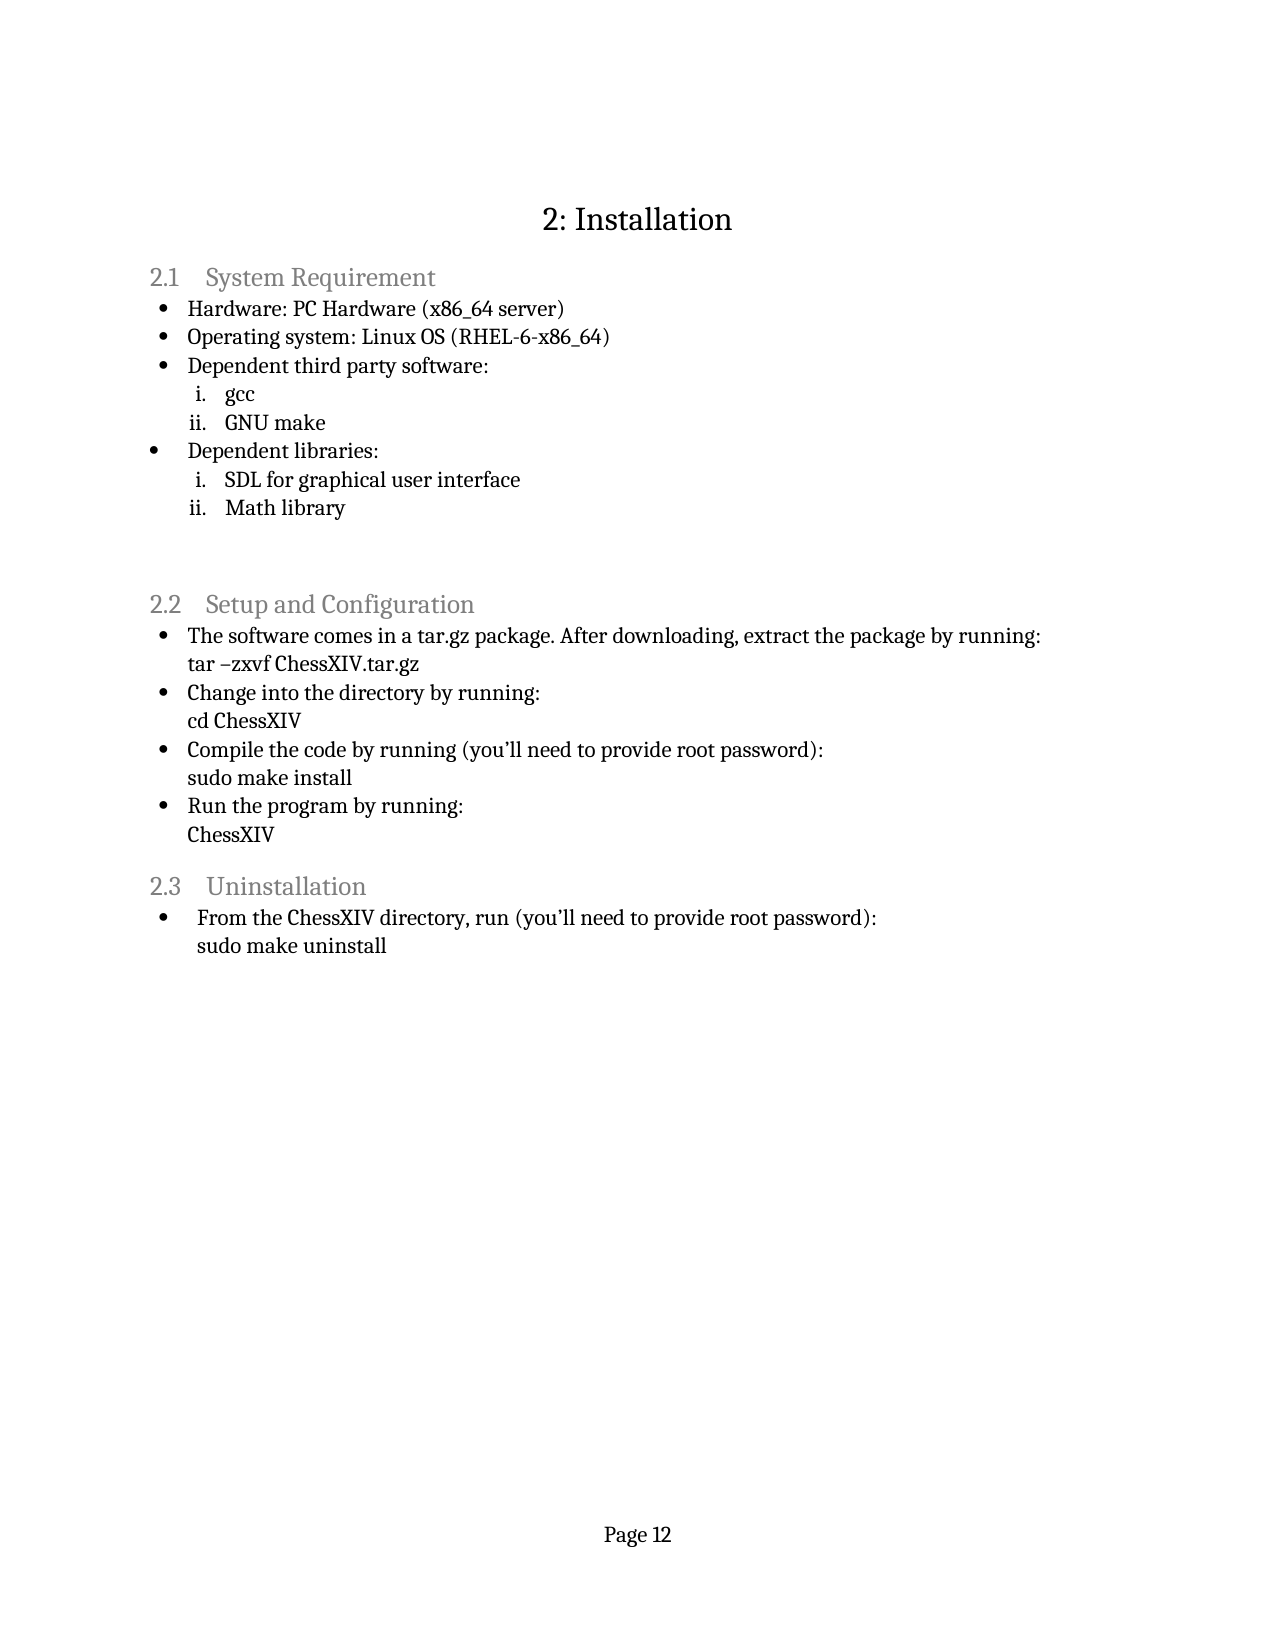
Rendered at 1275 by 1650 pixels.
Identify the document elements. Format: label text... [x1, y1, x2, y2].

list Run the program by running: ChessXIV [159, 793, 1125, 848]
subtitle 2.2 Setup and Configuration [150, 589, 1125, 620]
subtitle 2.1 System Requirement [150, 262, 1125, 293]
list From the ChessXIV directory, run (you’ll need to provide root password): sudo make uninstall [159, 904, 1125, 959]
list SDL for graphical user interface [206, 466, 1125, 493]
list Dependent libraries: [150, 438, 1125, 464]
list The software comes in a tar.gz package. After downloading, extract the package by running: tar –zxvf ChessXIV.tar.gz [159, 623, 1125, 677]
subtitle 2.3 Uninstallation [150, 871, 1125, 902]
subtitle 2: Installation [150, 200, 1125, 238]
list Change into the directory by running: cd ChessXIV [159, 679, 1125, 734]
list GNU make [206, 409, 1125, 436]
list Operating system: Linux OS (RHEL-6-x86_64) [159, 324, 1125, 351]
list Dependent third party software: [159, 353, 1125, 379]
list Math library [206, 495, 1125, 521]
list Compile the code by running (you’ll need to provide root password): sudo make install [159, 736, 1125, 791]
list Hardware: PC Hardware (x86_64 server) [159, 296, 1125, 322]
list gcc [206, 381, 1125, 407]
